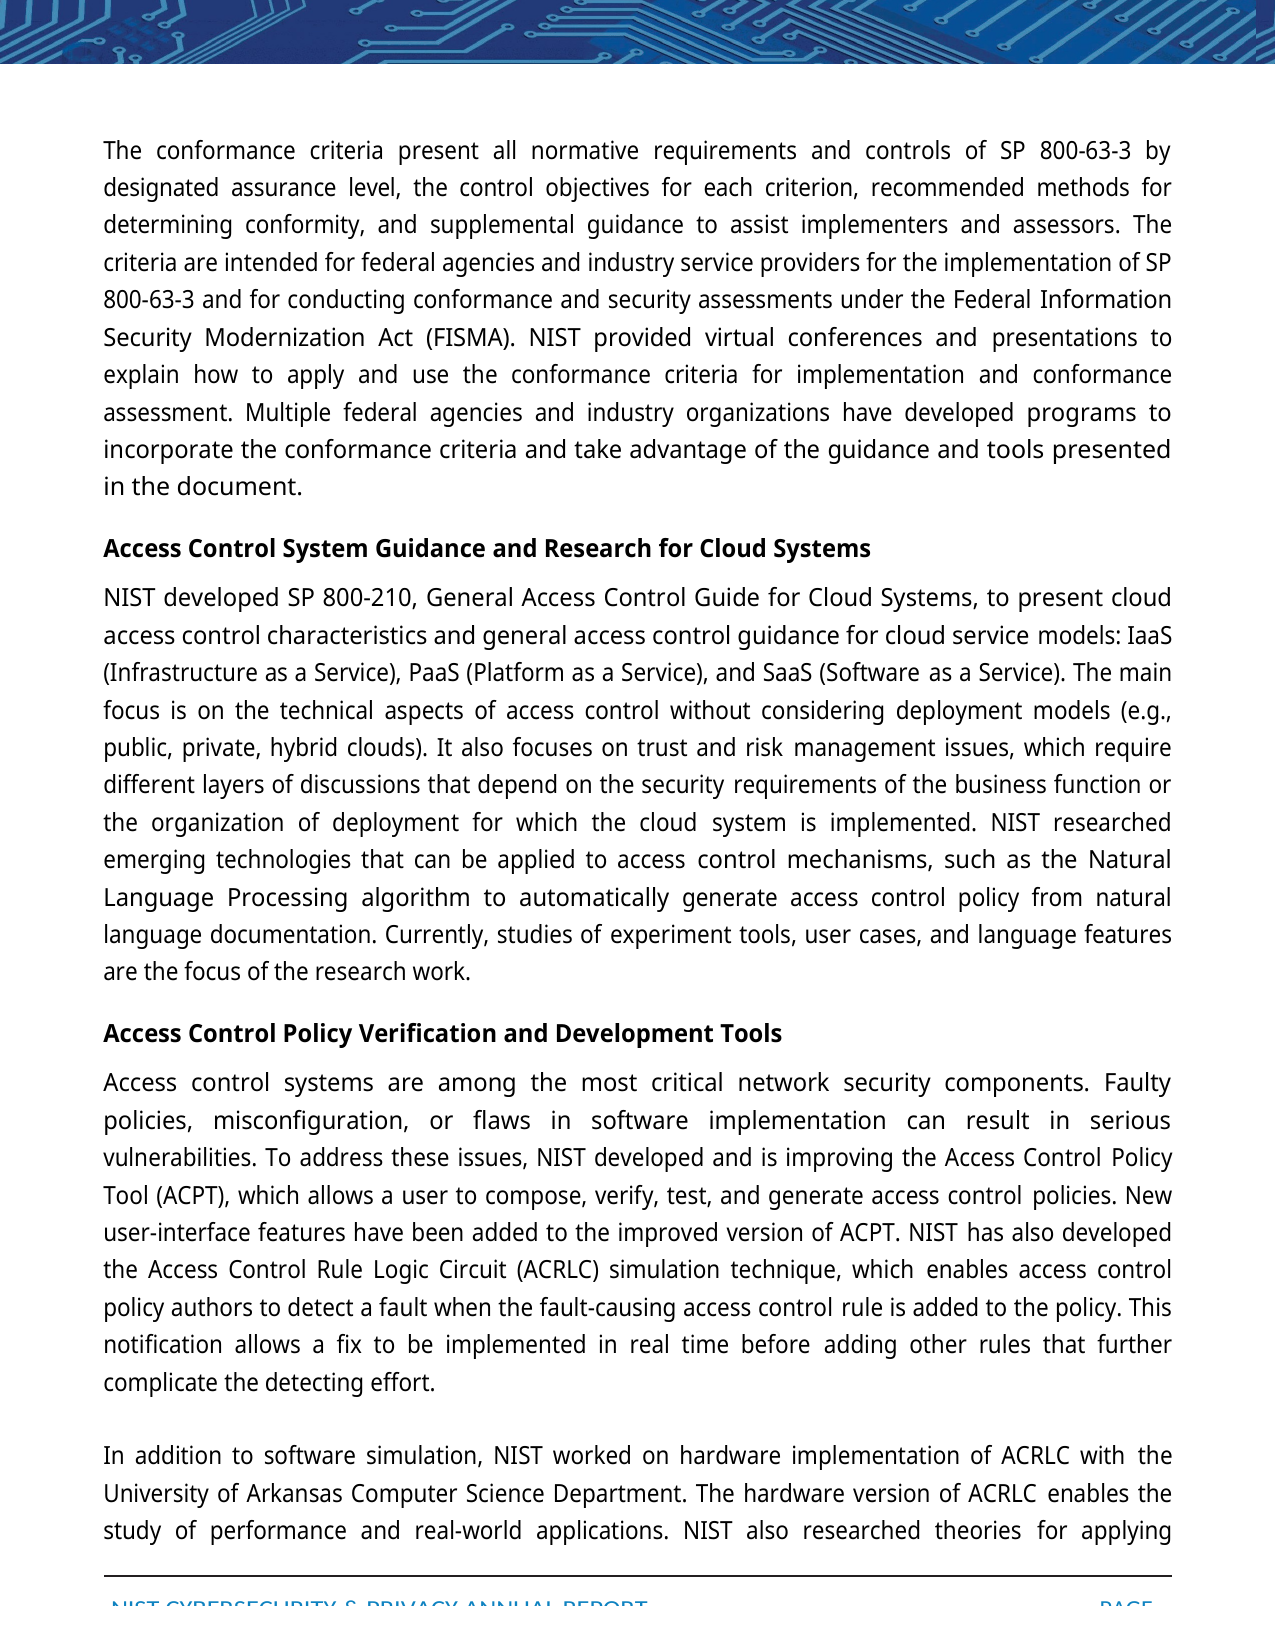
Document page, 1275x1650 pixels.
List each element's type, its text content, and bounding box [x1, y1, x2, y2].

subtitle Access Control System Guidance and Research for Cloud Systems [103, 531, 1214, 565]
picture [0, 0, 1275, 64]
subtitle Access Control Policy Verification and Development Tools [103, 1016, 1214, 1050]
text NIST developed SP 800-210, General Access Control Guide for Cloud Systems, to present cloud access control characteristics and general access control guidance for cloud service models: IaaS (Infrastructure as a Service), PaaS (Platform as a Service), and SaaS (Software as a Service). The main focus is on the technical aspects of access control without considering deployment models (e.g., public, private, hybrid clouds). It also focuses on trust and risk management issues, which require different layers of discussions that depend on the security requirements of the business function or the organization of deployment for which the cloud system is implemented. NIST researched emerging technologies that can be applied to access control mechanisms, such as the Natural Language Processing algorithm to automatically generate access control policy from natural language documentation. Currently, studies of experiment tools, user cases, and language features are the focus of the research work. [103, 580, 1172, 988]
text The conformance criteria present all normative requirements and controls of SP 800-63-3 by designated assurance level, the control objectives for each criterion, recommended methods for determining conformity, and supplemental guidance to assist implementers and assessors. The criteria are intended for federal agencies and industry service providers for the implementation of SP 800-63-3 and for conducting conformance and security assessments under the Federal Information Security Modernization Act (FISMA). NIST provided virtual conferences and presentations to explain how to apply and use the conformance criteria for implementation and conformance assessment. Multiple federal agencies and industry organizations have developed programs to incorporate the conformance criteria and take advantage of the guidance and tools presented in the document. [103, 132, 1172, 503]
text Access control systems are among the most critical network security components. Faulty policies, misconfiguration, or flaws in software implementation can result in serious vulnerabilities. To address these issues, NIST developed and is improving the Access Control Policy Tool (ACPT), which allows a user to compose, verify, test, and generate access control policies. New user-interface features have been added to the improved version of ACPT. NIST has also developed the Access Control Rule Logic Circuit (ACRLC) simulation technique, which enables access control policy authors to detect a fault when the fault-causing access control rule is added to the policy. This notification allows a fix to be implemented in real time before adding other rules that further complicate the detecting effort. [103, 1065, 1172, 1398]
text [103, 1438, 1172, 1547]
